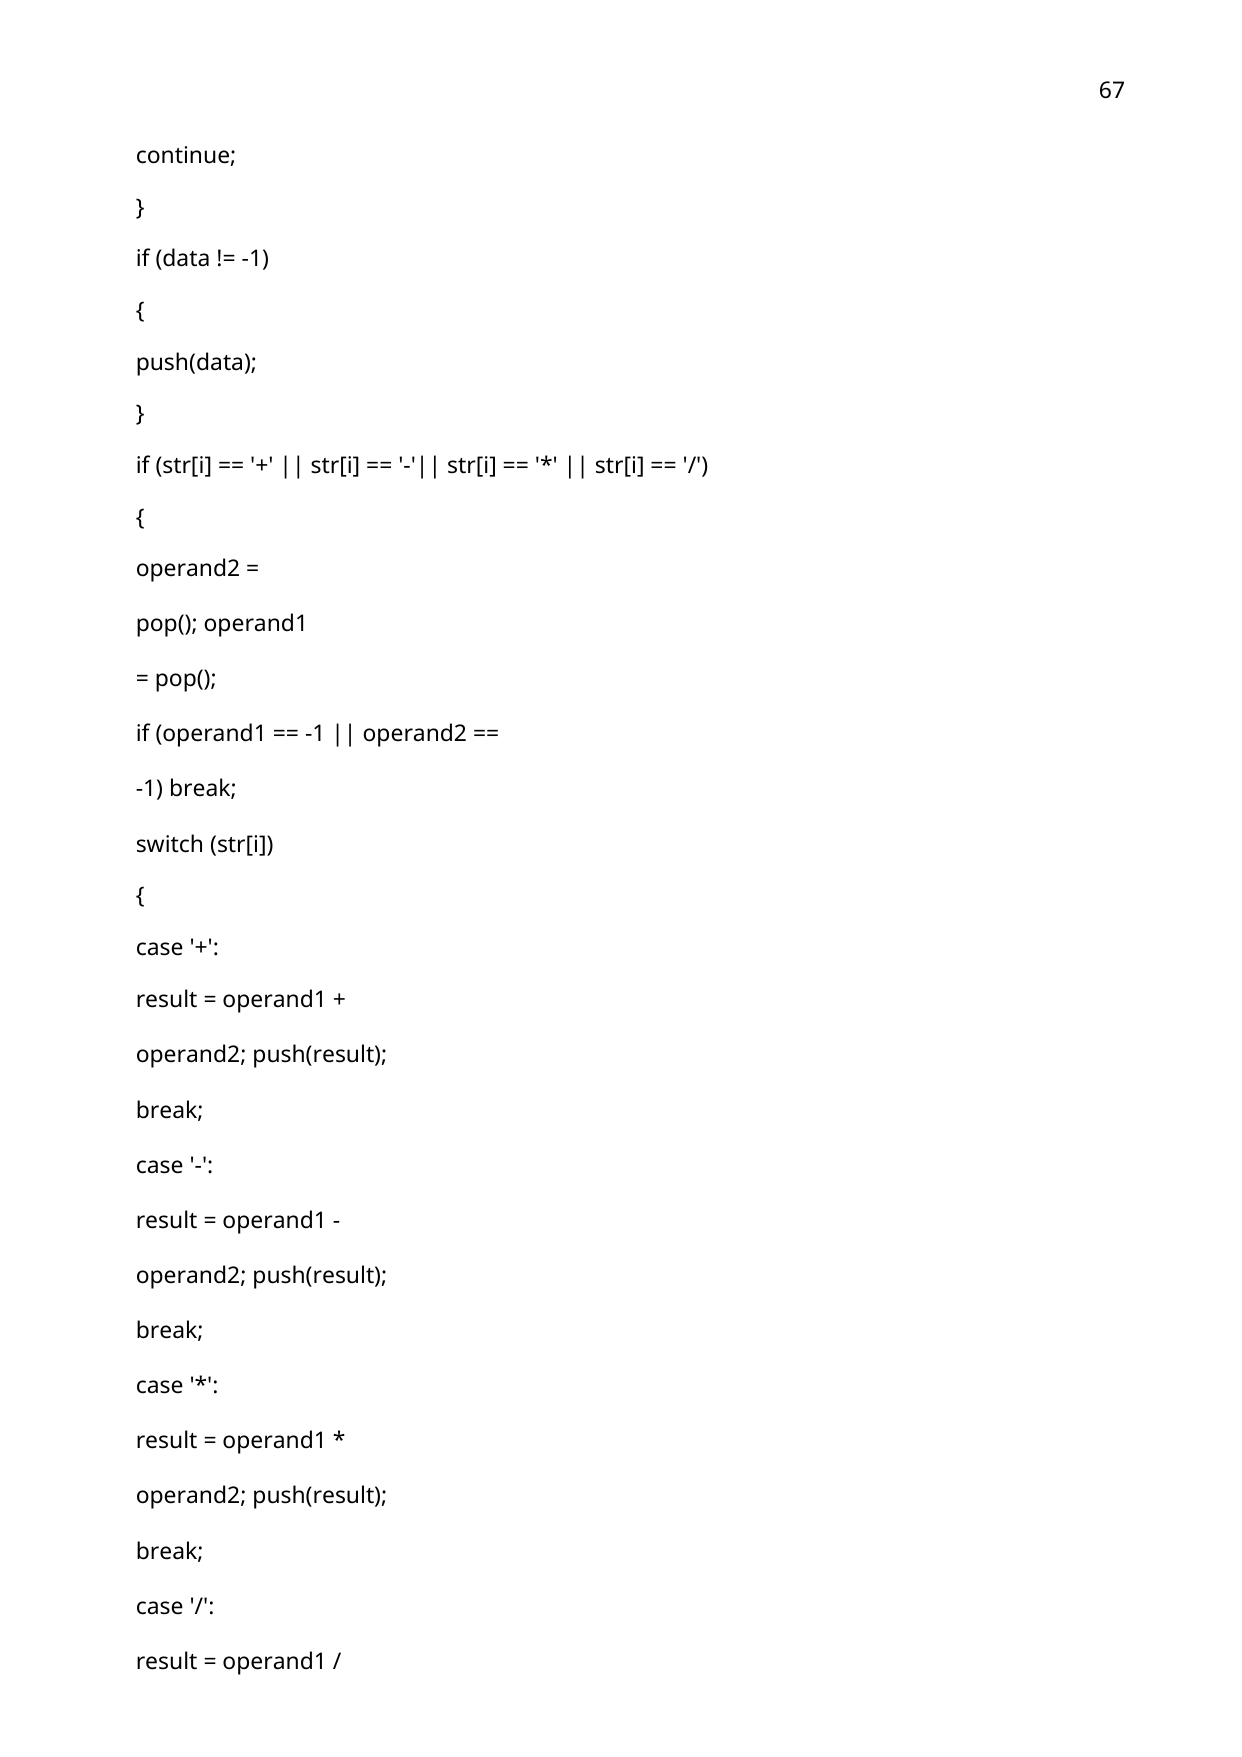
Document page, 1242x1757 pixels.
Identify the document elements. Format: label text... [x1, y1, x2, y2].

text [136, 1645, 439, 1676]
text { [136, 294, 1162, 325]
text break; case '*': [136, 1314, 224, 1400]
text result = operand1 - operand2; push(result); [136, 1204, 440, 1290]
text { [136, 500, 1162, 532]
text operand2 = pop(); operand1 = pop(); [136, 552, 321, 693]
text continue; [136, 139, 1162, 170]
text break; case '/': [136, 1535, 224, 1621]
text push(data); [136, 346, 1162, 377]
text case '+': [136, 931, 1162, 962]
text { [136, 879, 1162, 911]
text if (str[i] == '+' || str[i] == '-'|| str[i] == '*' || str[i] == '/') [136, 449, 1162, 480]
text } [136, 191, 1162, 222]
text } [136, 397, 1162, 428]
text result = operand1 + operand2; push(result); [136, 983, 446, 1070]
text switch (str[i]) [136, 828, 1162, 859]
text result = operand1 * operand2; push(result); [136, 1424, 442, 1511]
text if (data != -1) [136, 242, 1162, 273]
text if (operand1 == -1 || operand2 == -1) break; [136, 717, 509, 804]
text break; case '-': [136, 1094, 224, 1180]
